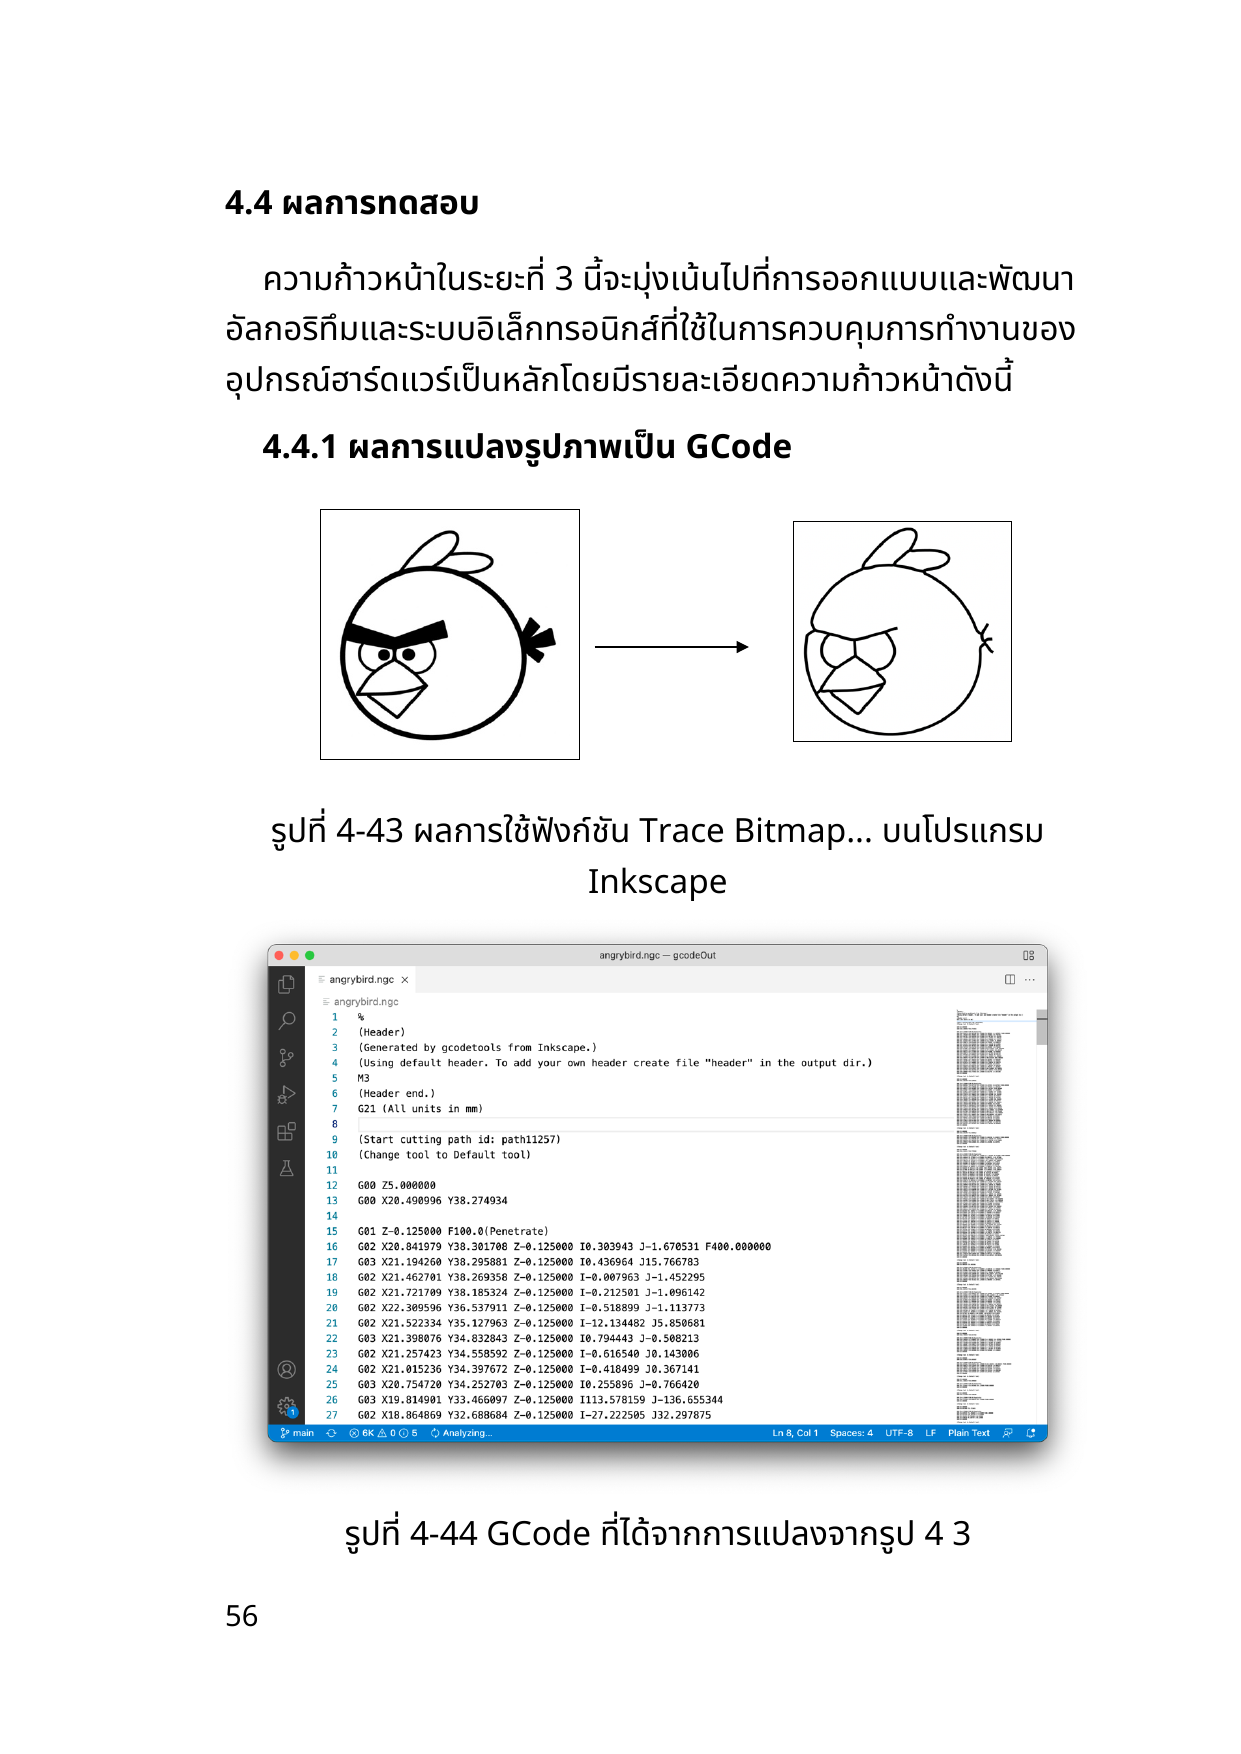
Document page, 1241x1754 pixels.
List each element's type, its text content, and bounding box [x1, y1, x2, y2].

subtitle ผลการทดสอบ [225, 179, 1090, 230]
picture [225, 915, 1090, 1498]
picture [321, 510, 579, 759]
text ความก้าวหน้าในระยะที่ 3 นี้จะมุ่งเน้นไปที่การออกแบบและพัฒนาอัลกอริทึมและระบบอิเล็กทรอนิกส์ที่ใช้ในการควบคุมการทำงานของอุปกรณ์ฮาร์ดแวร์เป็นหลักโดยมีรายละเอียดความก้าวหน้าดังนี้ [225, 255, 1090, 406]
picture [794, 522, 1011, 741]
text รูปที่ - GCode ที่ได้จากการแปลงจากรูป 4 3 [225, 1510, 1090, 1561]
subtitle ผลการแปลงรูปภาพเป็น GCode [262, 423, 1090, 473]
text รูปที่ - ผลการใช้ฟังก์ชัน Trace Bitmap... บนโปรแกรม Inkscape [225, 807, 1090, 903]
